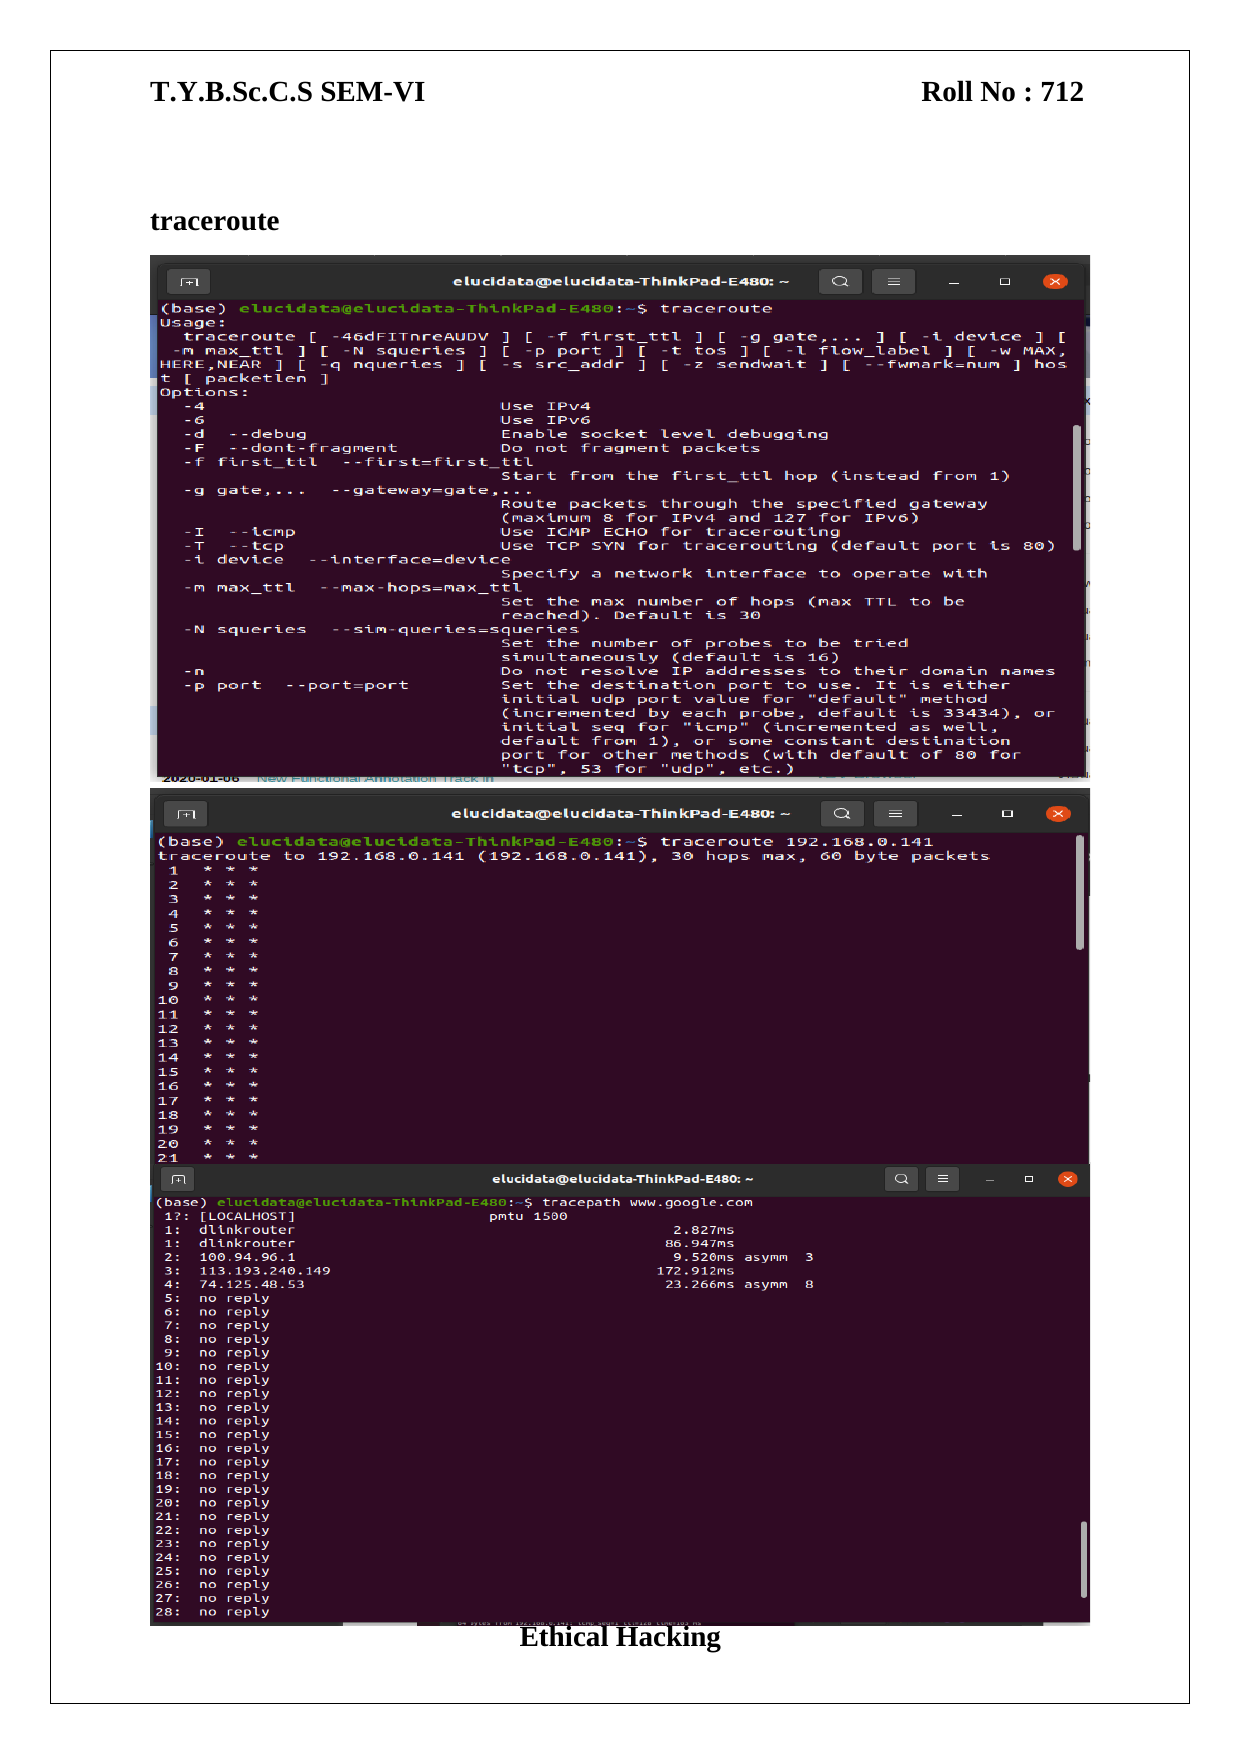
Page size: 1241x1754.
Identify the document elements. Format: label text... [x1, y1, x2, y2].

picture [150, 255, 1091, 782]
text traceroute [150, 203, 1090, 236]
picture [150, 788, 1091, 1626]
